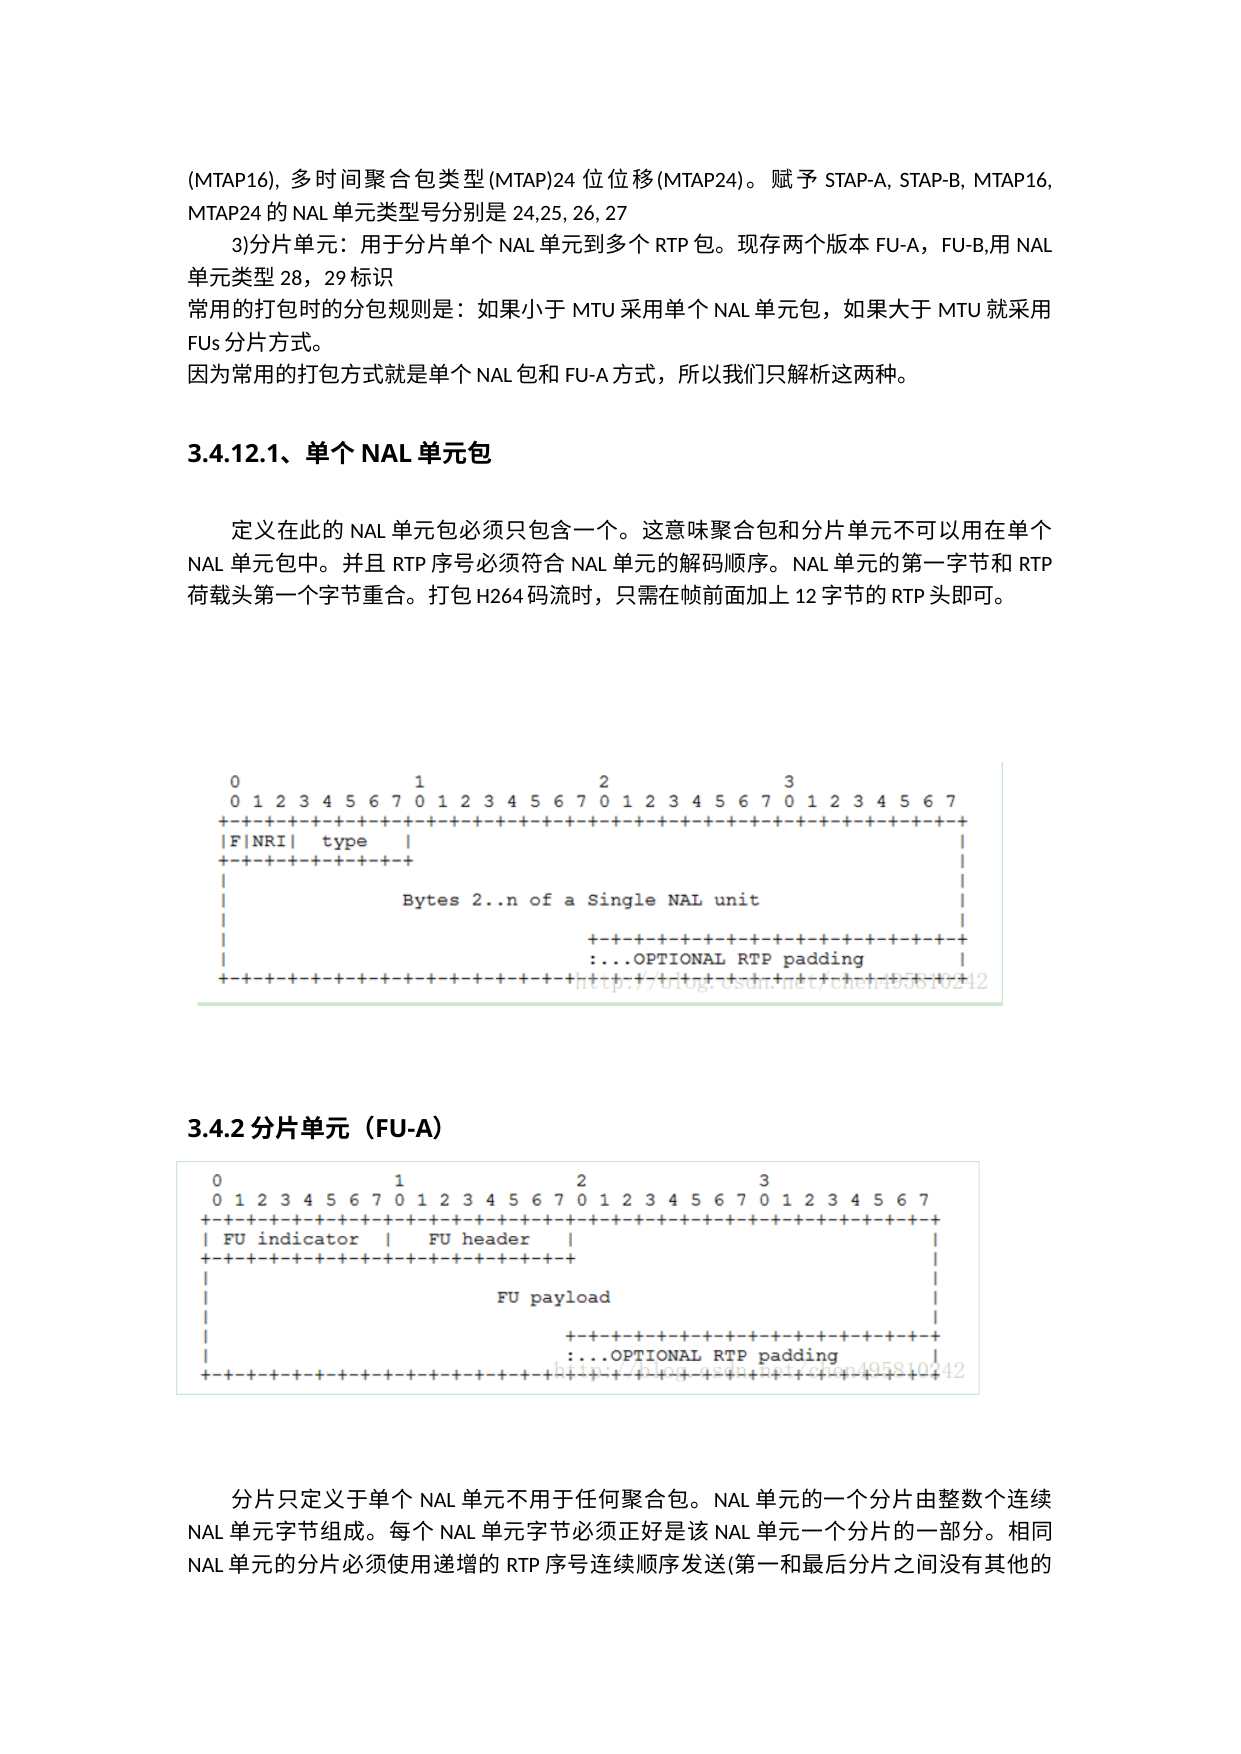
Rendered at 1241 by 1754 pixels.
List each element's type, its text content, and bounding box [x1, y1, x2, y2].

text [187, 1481, 1053, 1579]
text 常用的打包时的分包规则是：如果小于MTU采用单个NAL单元包，如果大于MTU就采用FUs分片方式。 [187, 292, 1053, 357]
text 定义在此的NAL单元包必须只包含一个。这意味聚合包和分片单元不可以用在单个NAL 单元包中。并且RTP序号必须符合NAL单元的解码顺序。NAL单元的第一字节和RTP荷载头第一个字节重合。打包H264码流时，只需在帧前面加上12字节的RTP头即可。 [187, 513, 1053, 610]
picture [197, 762, 1003, 1006]
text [187, 162, 1053, 227]
subtitle 3.4.2分片单元（FU-A） [187, 1094, 1053, 1159]
subtitle 3.4.12.1、单个NAL单元包 [187, 419, 1053, 484]
text 3)分片单元：用于分片单个NAL单元到多个RTP包。现存两个版本FU-A，FU-B,用NAL单元类型 28，29标识 [187, 227, 1053, 292]
text 因为常用的打包方式就是单个NAL包和FU-A方式，所以我们只解析这两种。 [187, 357, 1053, 389]
picture [176, 1161, 980, 1395]
